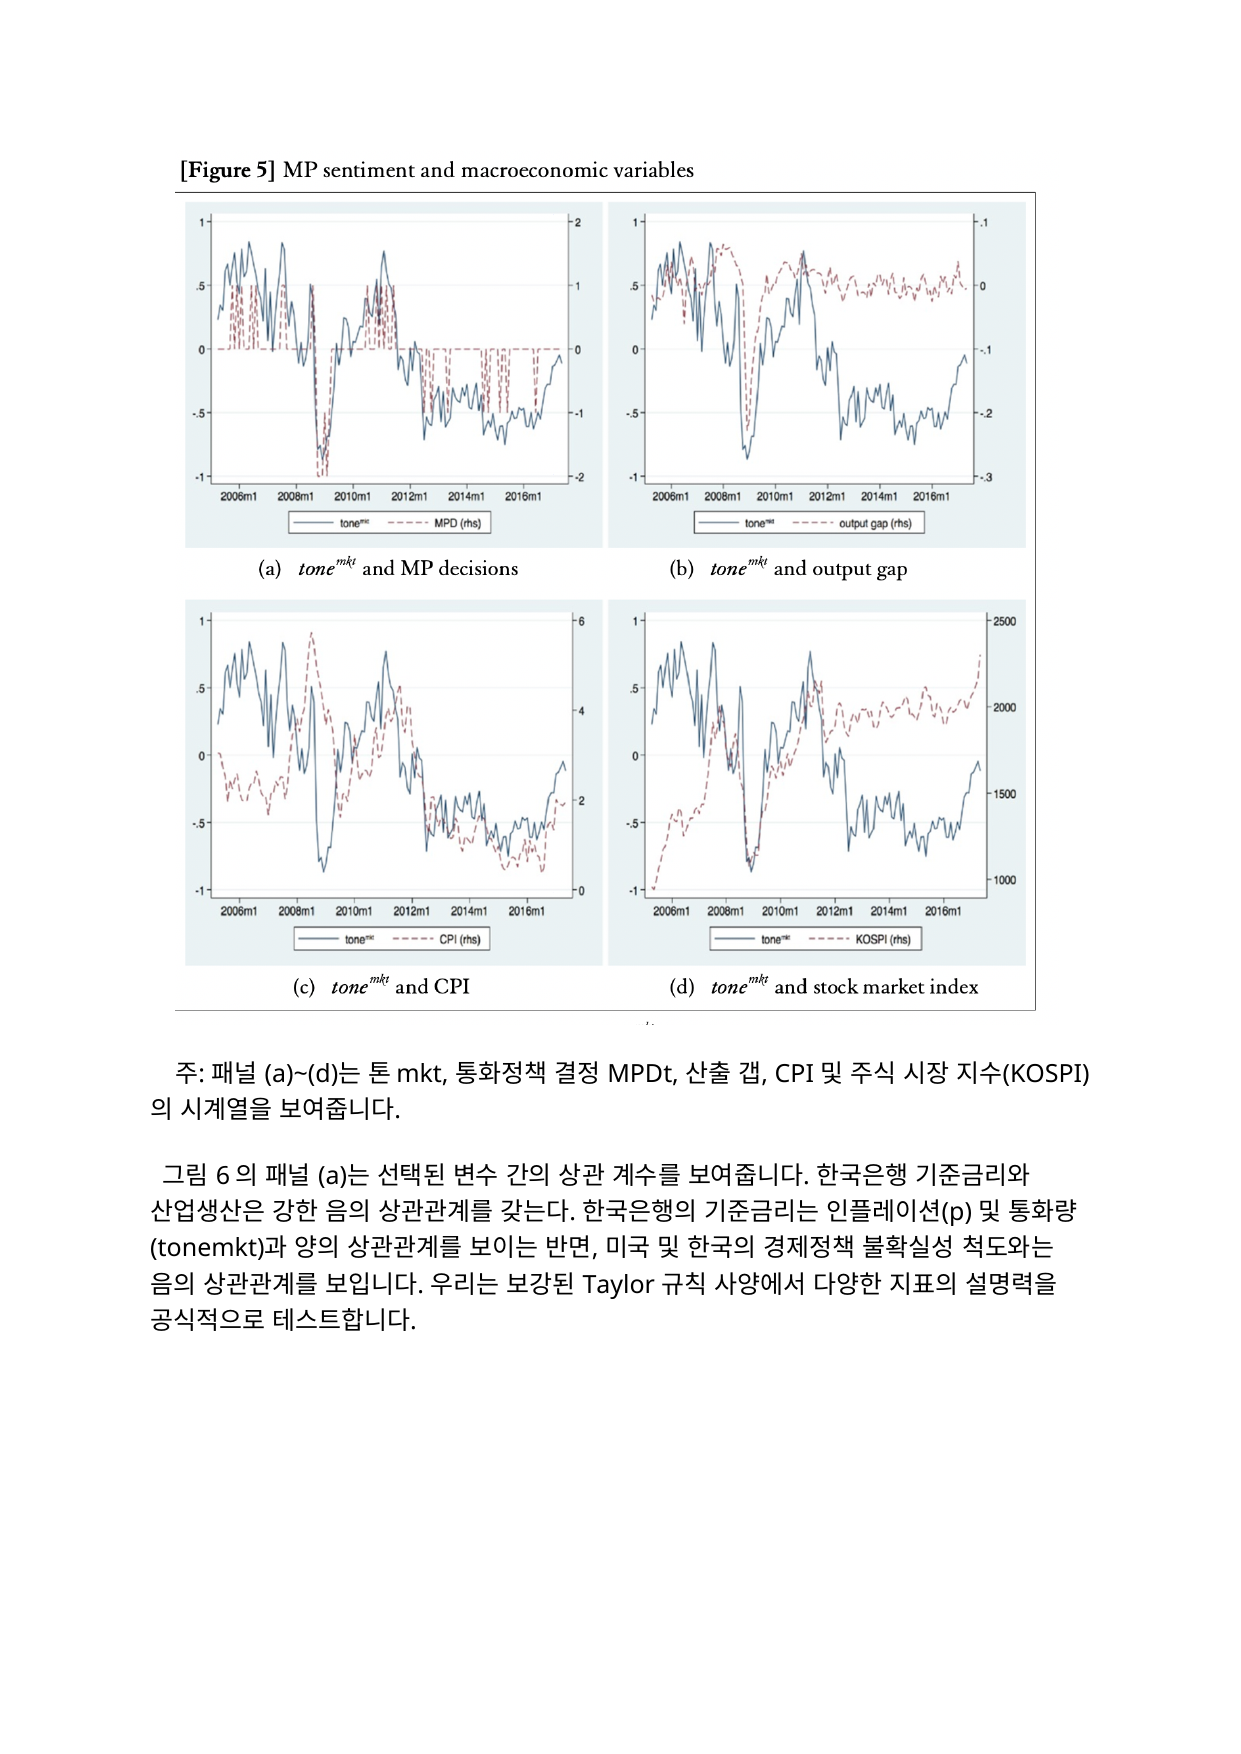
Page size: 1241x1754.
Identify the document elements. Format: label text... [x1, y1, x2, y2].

text 주: 패널 (a)~(d)는 톤mkt, 통화정책 결정 MPDt, 산출 갭, CPI 및 주식 시장 지수(KOSPI)의 시계열을 보여줍니다. [150, 1054, 1090, 1126]
picture [175, 150, 1061, 1025]
text 그림 6의 패널 (a)는 선택된 변수 간의 상관 계수를 보여줍니다. 한국은행 기준금리와 산업생산은 강한 음의 상관관계를 갖는다. 한국은행의 기준금리는 인플레이션(p) 및 통화량(tonemkt)과 양의 상관관계를 보이는 반면, 미국 및 한국의 경제정책 불확실성 척도와는 음의 상관관계를 보입니다. 우리는 보강된 Taylor 규칙 사양에서 다양한 지표의 설명력을 공식적으로 테스트합니다. [150, 1155, 1090, 1337]
